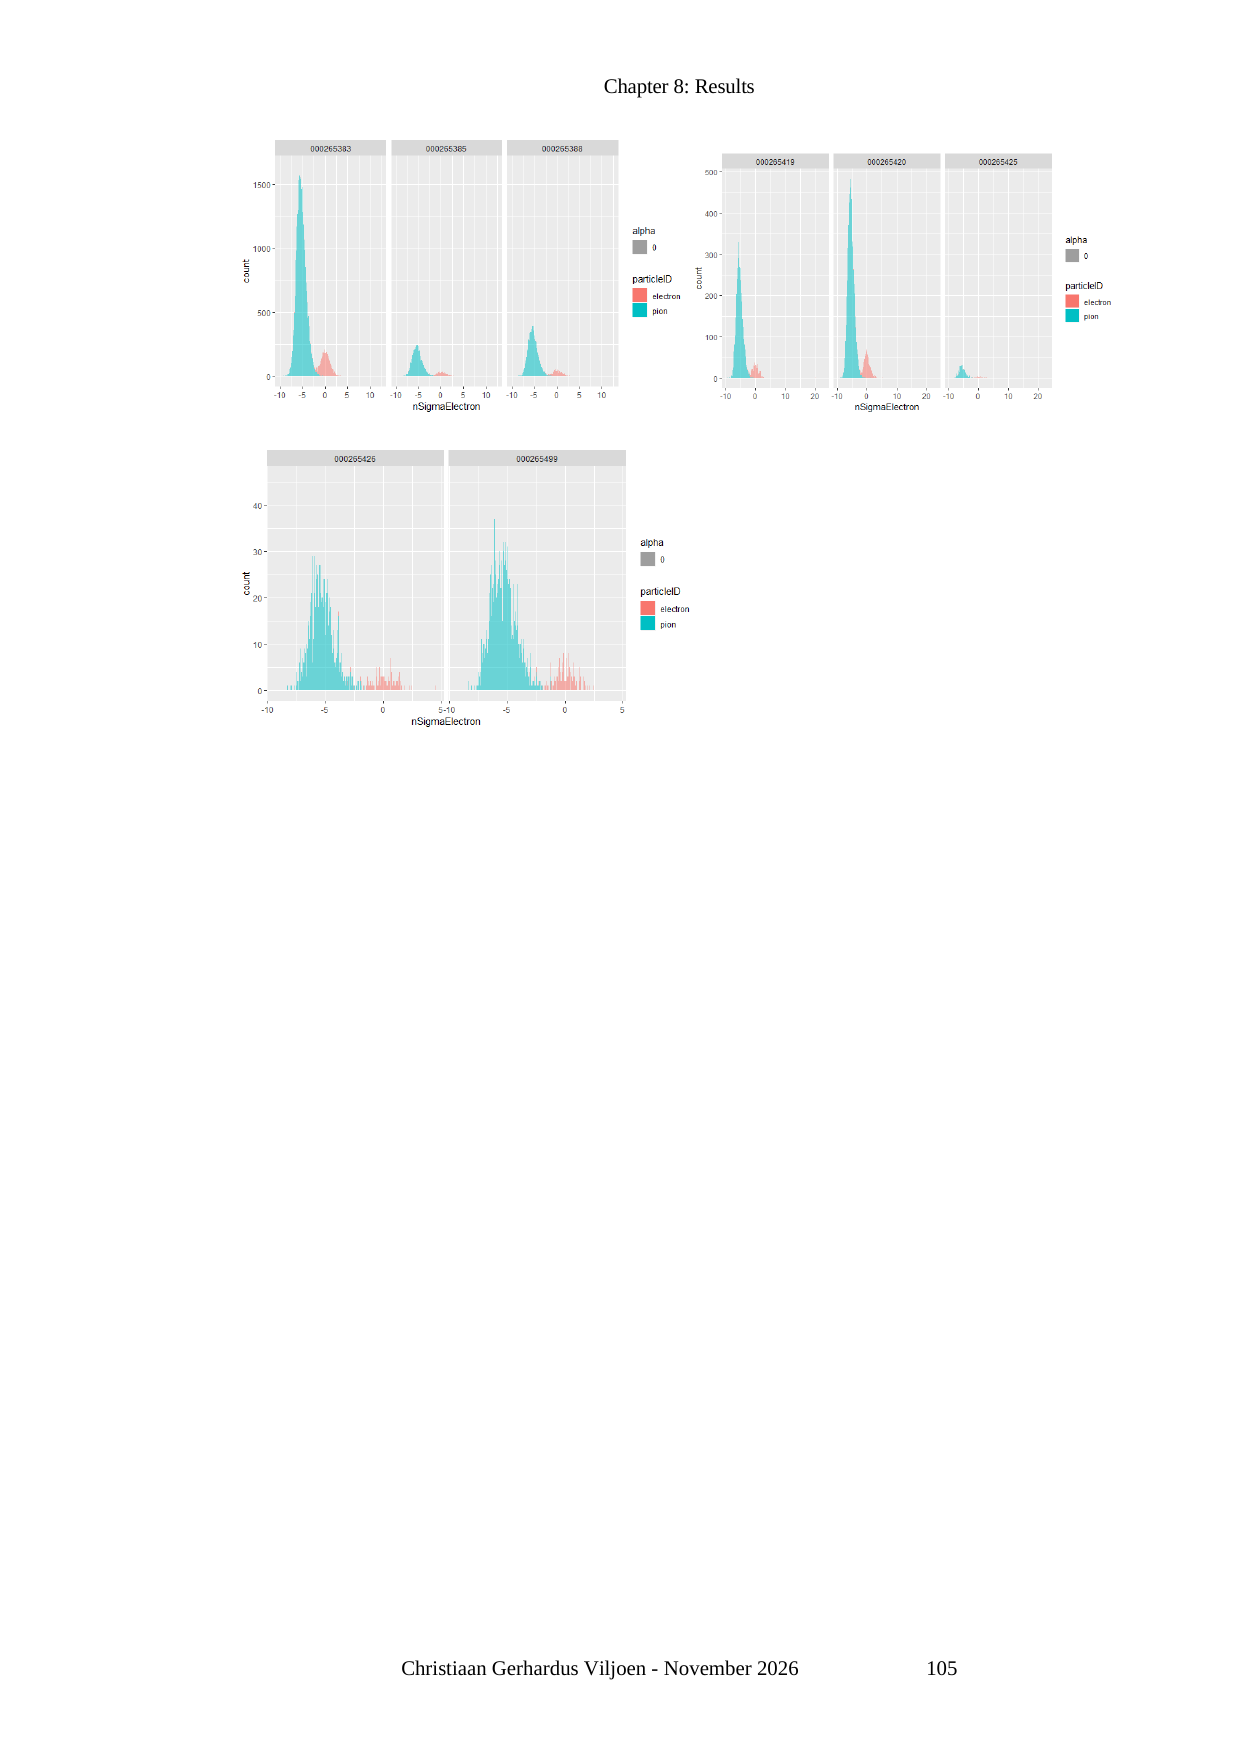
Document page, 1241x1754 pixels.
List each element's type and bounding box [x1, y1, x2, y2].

picture [236, 135, 1120, 416]
picture [236, 445, 699, 731]
